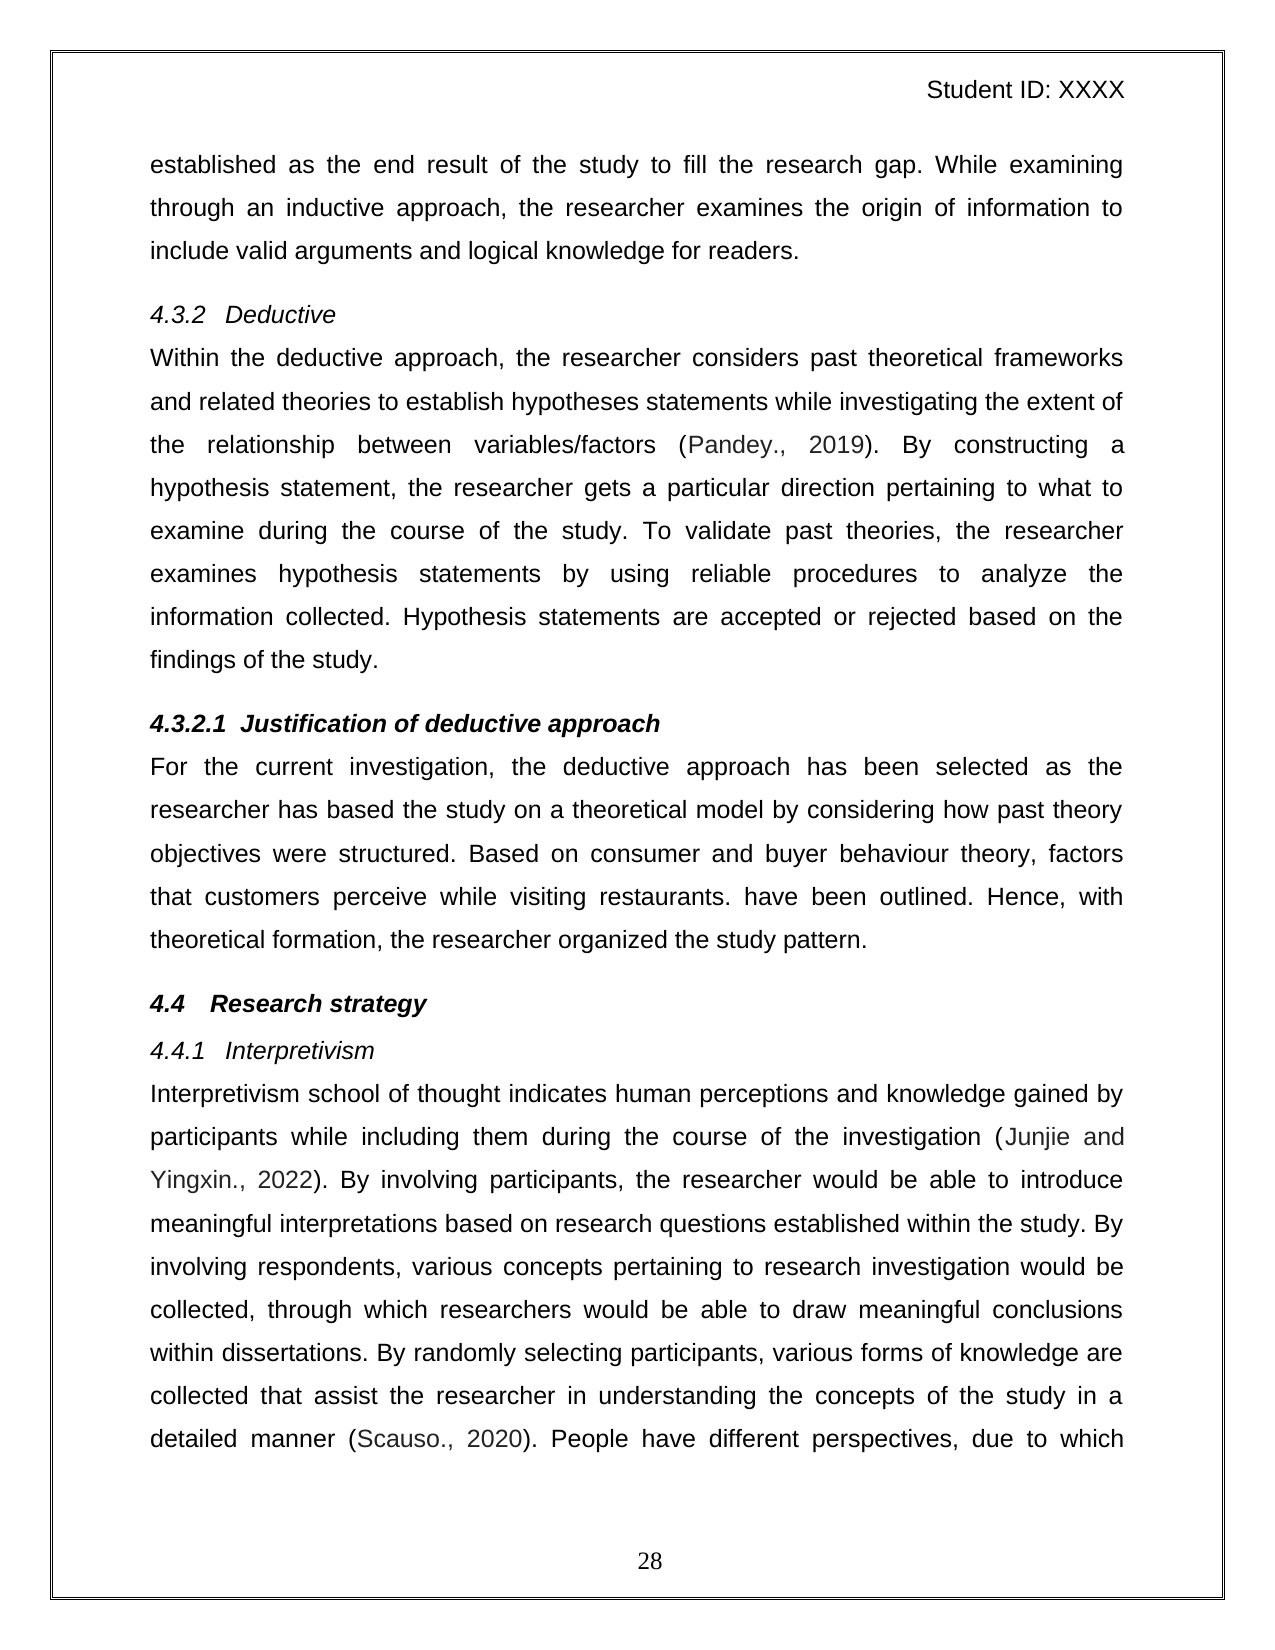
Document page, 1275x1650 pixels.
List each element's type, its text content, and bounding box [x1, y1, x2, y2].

text Within the deductive approach, the researcher considers past theoretical frameworks and related theories to establish hypotheses statements while investigating the extent of the relationship between variables/factors (Pandey., 2019). By constructing a hypothesis statement, the researcher gets a particular direction pertaining to what to examine during the course of the study. To validate past theories, the researcher examines hypothesis statements by using reliable procedures to analyze the information collected. Hypothesis statements are accepted or rejected based on the findings of the study. [150, 343, 1125, 674]
subtitle Interpretivism [150, 1036, 1125, 1065]
subtitle Research strategy [150, 989, 1125, 1017]
subtitle Justification of deductive approach [150, 709, 1125, 738]
text For the current investigation, the deductive approach has been selected as the researcher has based the study on a theoretical model by considering how past theory objectives were structured. Based on consumer and buyer behaviour theory, factors that customers perceive while visiting restaurants. have been outlined. Hence, with theoretical formation, the researcher organized the study pattern. [150, 752, 1125, 953]
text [150, 150, 1125, 265]
subtitle Deductive [150, 300, 1125, 329]
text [150, 1079, 1125, 1453]
